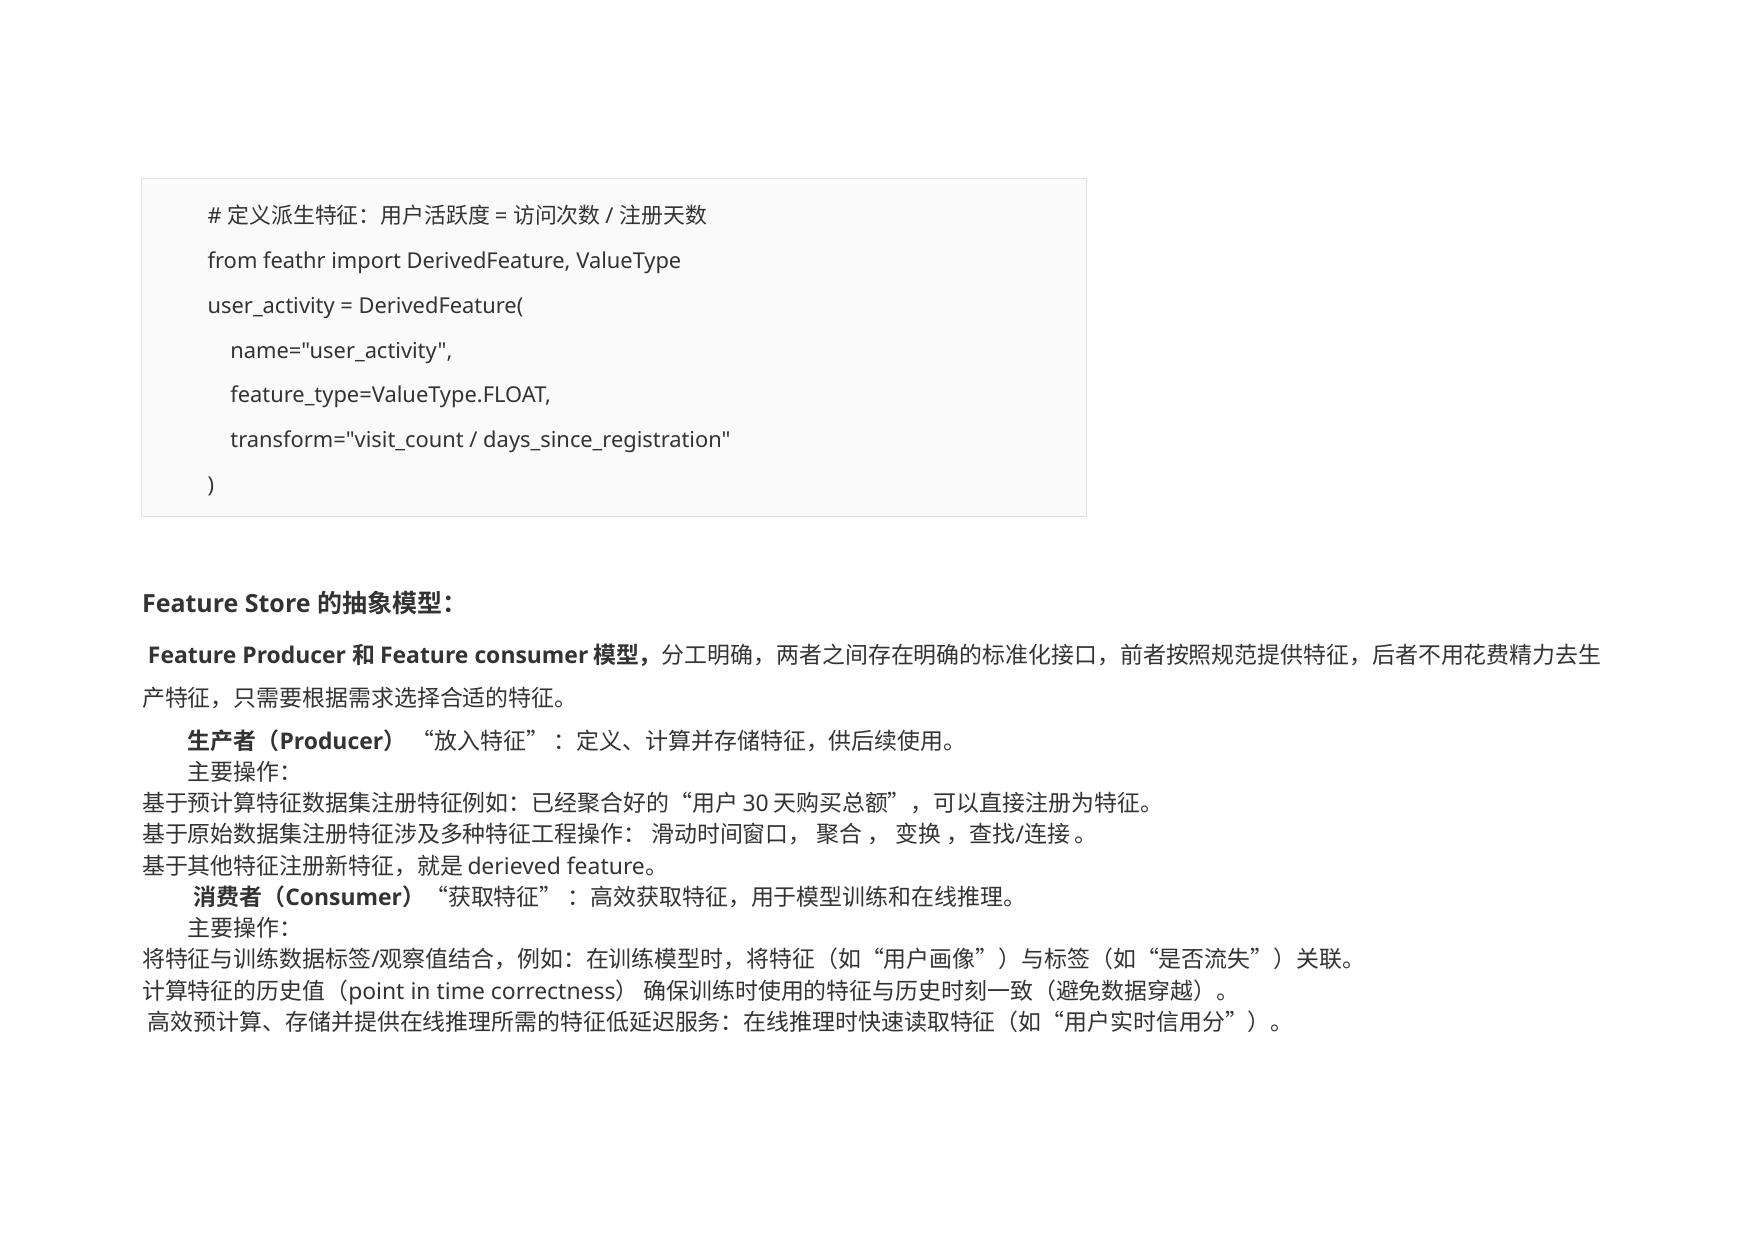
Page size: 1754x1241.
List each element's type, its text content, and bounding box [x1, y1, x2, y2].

list 主要操作： [188, 917, 1612, 942]
text 基于原始数据集注册特征涉及多种特征工程操作： 滑动时间窗口， 聚合 ， 变换 ，查找/连接 。 [142, 823, 1612, 848]
list 生产者（Producer） “放入特征” ：定义、计算并存储特征，供后续使用。 [188, 729, 1612, 754]
text 基于其他特征注册新特征，就是derieved feature。 [142, 854, 1612, 879]
list 主要操作： [188, 760, 1612, 785]
text 将特征与训练数据标签/观察值结合，例如：在训练模型时，将特征（如“用户画像”）与标签（如“是否流失”）关联。 [142, 948, 1612, 973]
text 计算特征的历史值（point in time correctness） 确保训练时使用的特征与历史时刻一致（避免数据穿越）。 [142, 979, 1612, 1004]
list Feature Store 的抽象模型： [142, 583, 1612, 619]
text 基于预计算特征数据集注册特征例如：已经聚合好的“用户30天购买总额”，可以直接注册为特征。 [142, 792, 1612, 817]
list 消费者（Consumer）“获取特征” ：高效获取特征，用于模型训练和在线推理。 [188, 885, 1612, 910]
list Feature Producer 和 Feature consumer模型，分工明确，两者之间存在明确的标准化接口，前者按照规范提供特征，后者不用花费精力去生产特征，只需要根据需求选择合适的特征。 [142, 637, 1612, 713]
list 高效预计算、存储并提供在线推理所需的特征低延迟服务：在线推理时快速读取特征（如“用户实时信用分”）。 [142, 1010, 1612, 1035]
